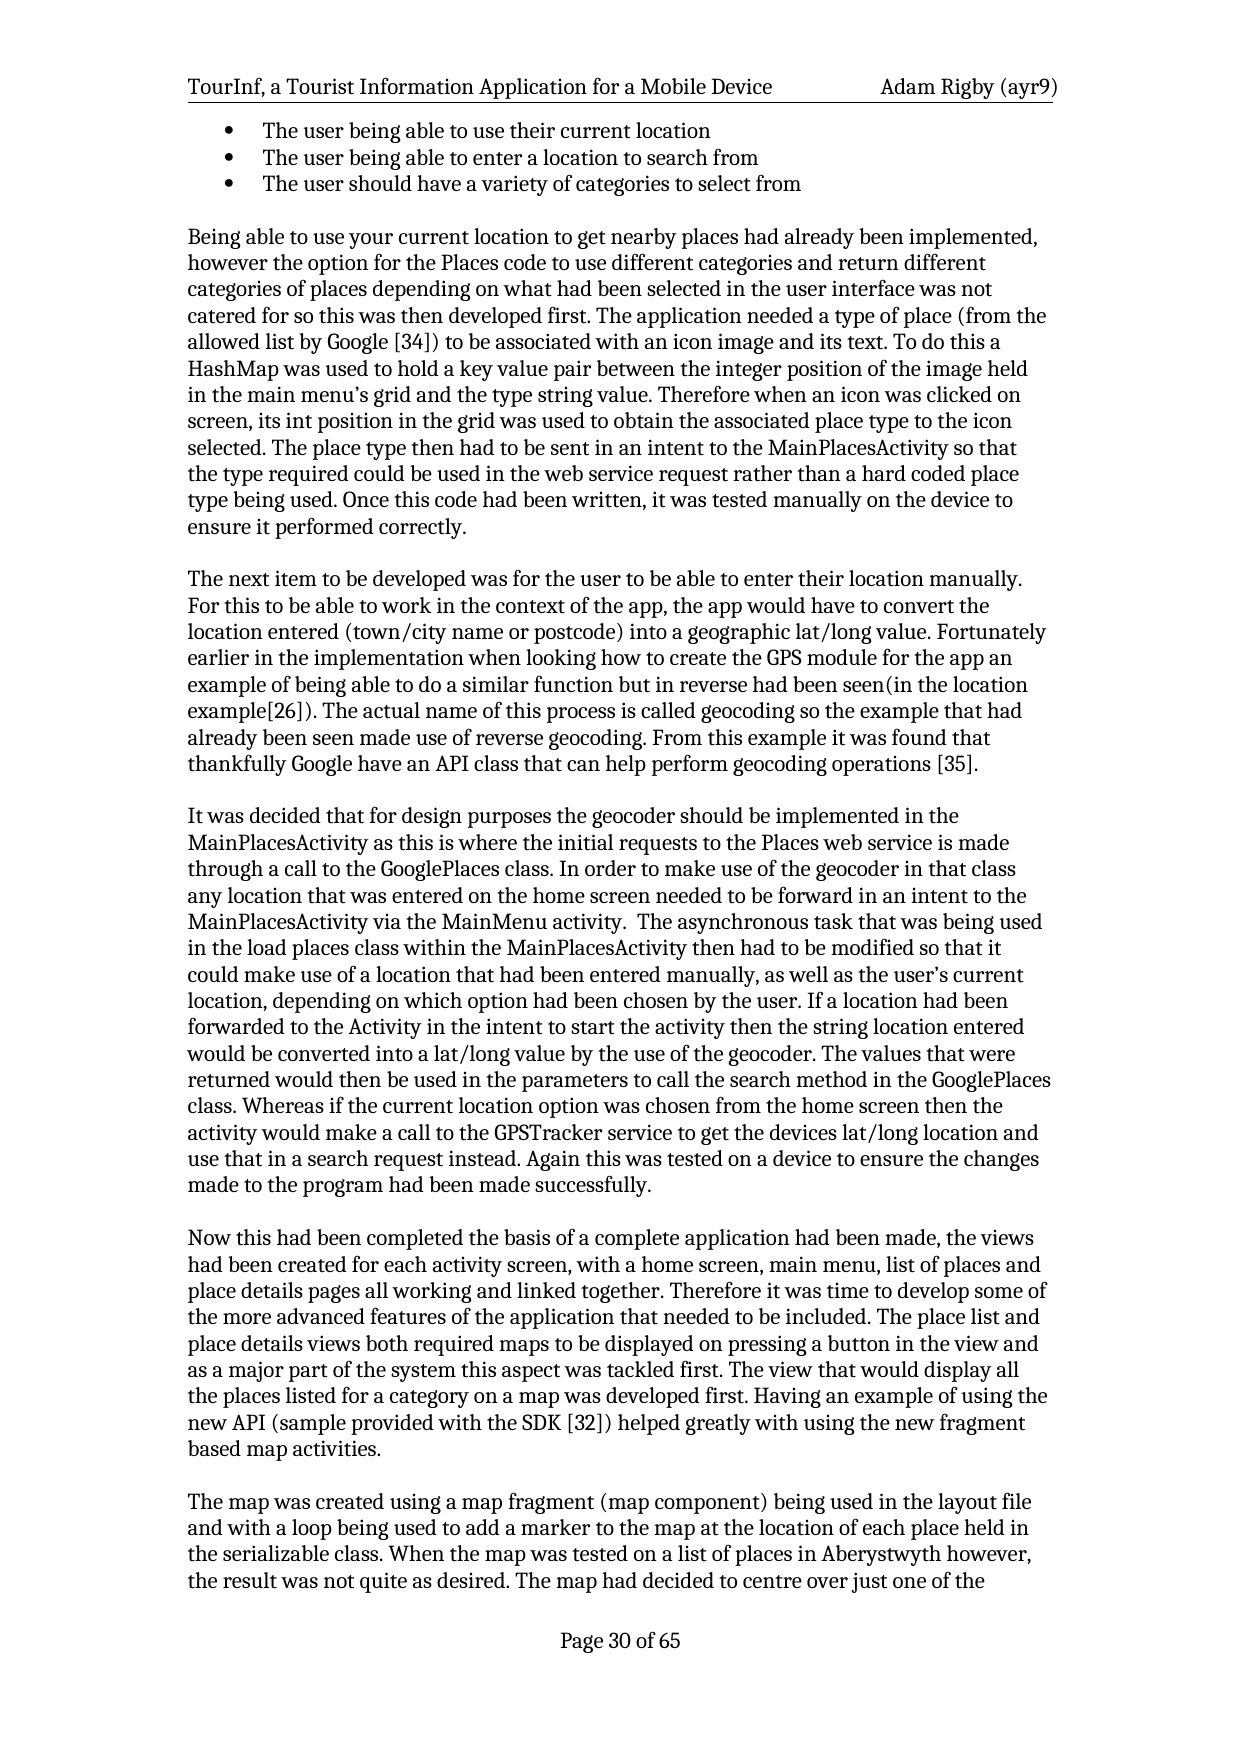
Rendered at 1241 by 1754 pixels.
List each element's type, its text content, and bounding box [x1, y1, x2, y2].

text Being able to use your current location to get nearby places had already been implemented, however the option for the Places code to use different categories and return different categories of places depending on what had been selected in the user interface was not catered for so this was then developed first. The application needed a type of place (from the allowed list by Google [34]) to be associated with an icon image and its text. To do this a HashMap was used to hold a key value pair between the integer position of the image held in the main menu’s grid and the type string value. Therefore when an icon was clicked on screen, its int position in the grid was used to obtain the associated place type to the icon selected. The place type then had to be sent in an intent to the MainPlacesActivity so that the type required could be used in the web service request rather than a hard coded place type being used. Once this code had been written, it was tested manually on the device to ensure it performed correctly. [187, 223, 1053, 540]
text It was decided that for design purposes the geocoder should be implemented in the MainPlacesActivity as this is where the initial requests to the Places web service is made through a call to the GooglePlaces class. In order to make use of the geocoder in that class any location that was entered on the home screen needed to be forward in an intent to the MainPlacesActivity via the MainMenu activity. The asynchronous task that was being used in the load places class within the MainPlacesActivity then had to be modified so that it could make use of a location that had been entered manually, as well as the user’s current location, depending on which option had been chosen by the user. If a location had been forwarded to the Activity in the intent to start the activity then the string location entered would be converted into a lat/long value by the use of the geocoder. The values that were returned would then be used in the parameters to call the search method in the GooglePlaces class. Whereas if the current location option was chosen from the home screen then the activity would make a call to the GPSTracker service to get the devices lat/long location and use that in a search request instead. Again this was tested on a device to ensure the changes made to the program had been made successfully. [187, 803, 1053, 1199]
text The next item to be developed was for the user to be able to enter their location manually. For this to be able to work in the context of the app, the app would have to convert the location entered (town/city name or postcode) into a geographic lat/long value. Fortunately earlier in the implementation when looking how to create the GPS module for the app an example of being able to do a similar function but in reverse had been seen(in the location example[26]). The actual name of this process is called geocoding so the example that had already been seen made use of reverse geocoding. From this example it was found that thankfully Google have an API class that can help perform geocoding operations [35]. [187, 566, 1053, 777]
text Now this had been completed the basis of a complete application had been made, the views had been created for each activity screen, with a home screen, main menu, list of places and place details pages all working and linked together. Therefore it was time to develop some of the more advanced features of the application that needed to be included. The place list and place details views both required maps to be displayed on pressing a button in the view and as a major part of the system this aspect was tackled first. The view that would display all the places listed for a category on a map was developed first. Having an example of using the new API (sample provided with the SDK [32]) helped greatly with using the new fragment based map activities. [187, 1225, 1053, 1462]
list The user should have a variety of categories to select from [225, 171, 1053, 197]
list The user being able to use their current location [225, 118, 1053, 144]
list The user being able to enter a location to search from [225, 144, 1053, 171]
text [187, 1488, 1053, 1594]
